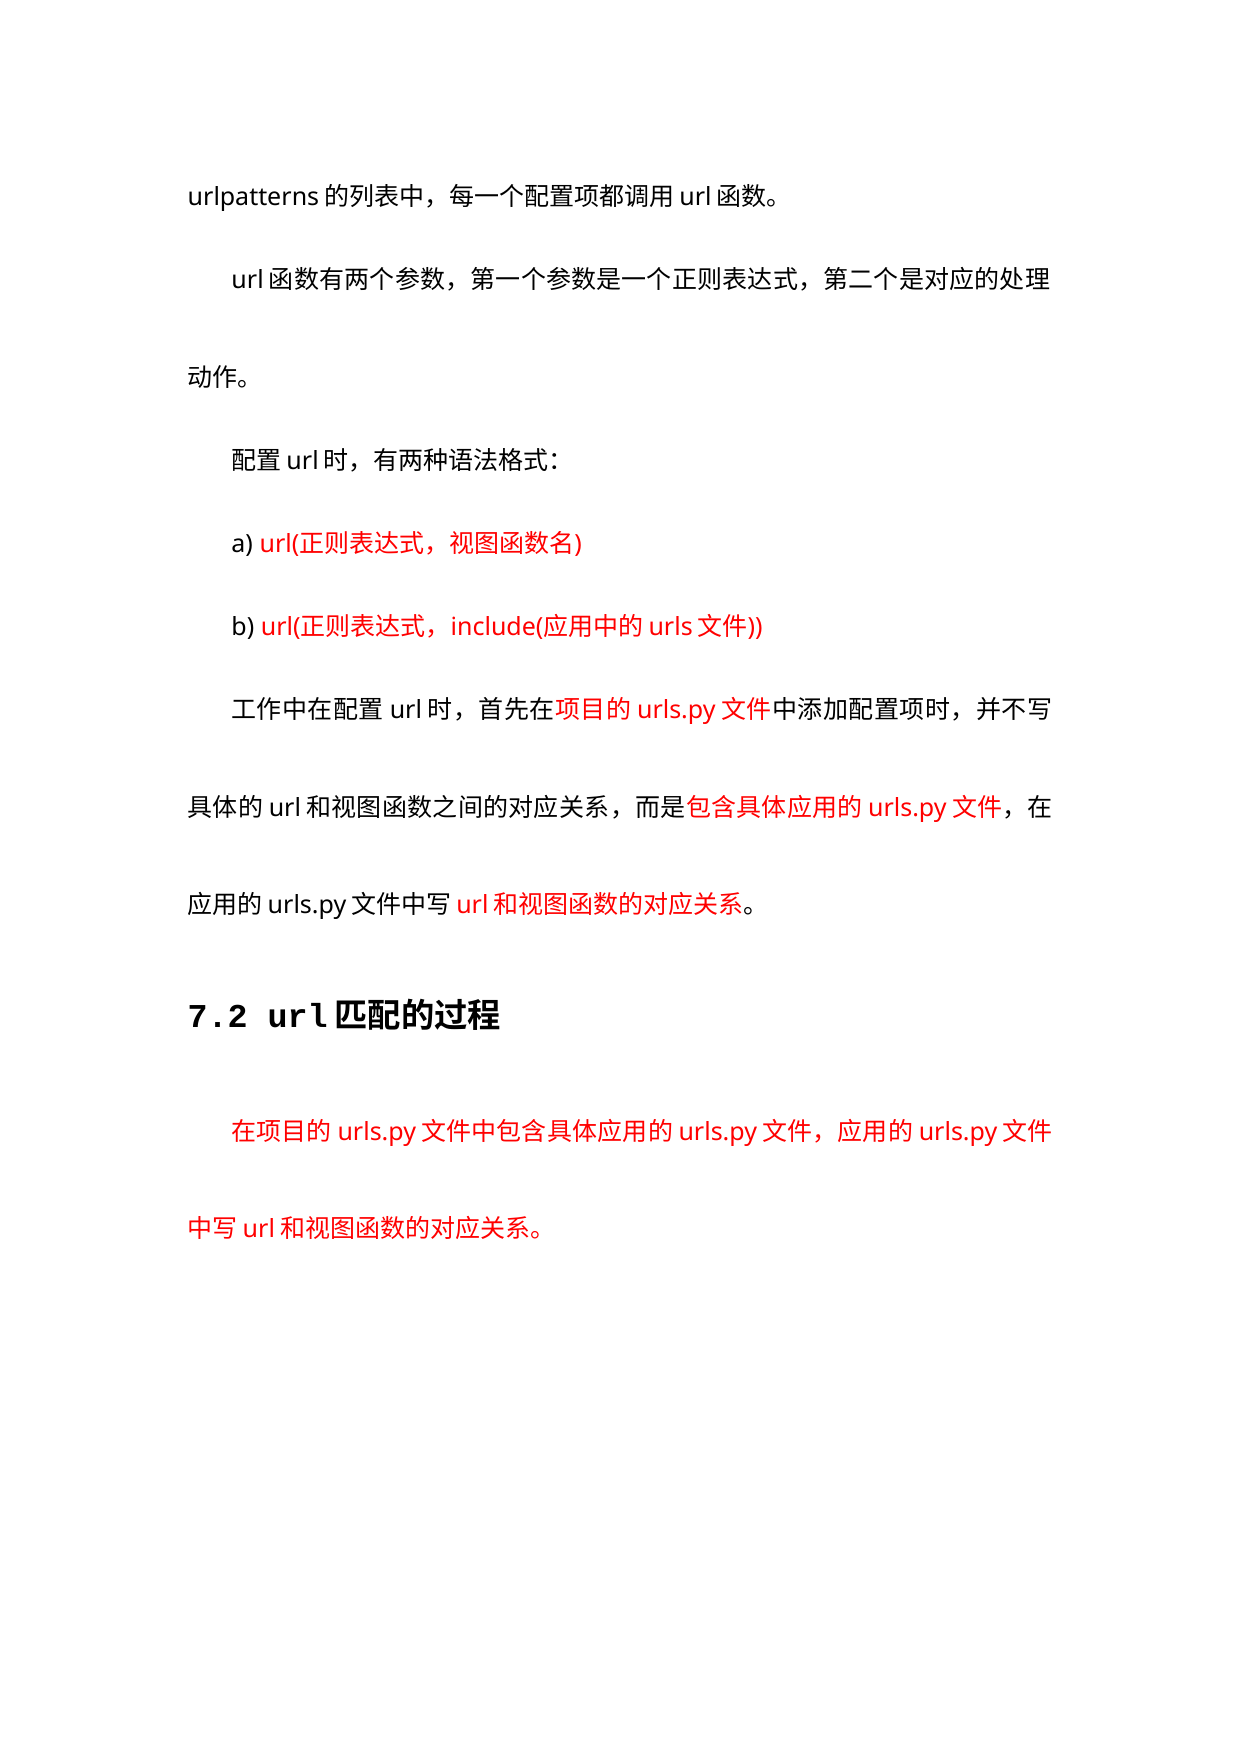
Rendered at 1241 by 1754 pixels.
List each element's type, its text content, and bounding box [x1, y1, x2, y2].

text 配置url时，有两种语法格式： [187, 426, 1053, 491]
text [187, 162, 1053, 227]
subtitle 7.2 url匹配的过程 [187, 980, 1053, 1045]
text 在项目的urls.py文件中包含具体应用的urls.py文件，应用的urls.py文件中写url和视图函数的对应关系。 [187, 1097, 1053, 1259]
text a) url(正则表达式，视图函数名) [187, 509, 1053, 574]
text url函数有两个参数，第一个参数是一个正则表达式，第二个是对应的处理动作。 [187, 245, 1053, 408]
text 工作中在配置url时，首先在项目的urls.py文件中添加配置项时，并不写具体的url和视图函数之间的对应关系，而是包含具体应用的urls.py文件，在应用的urls.py文件中写url和视图函数的对应关系。 [187, 675, 1053, 935]
text b) url(正则表达式，include(应用中的urls文件)) [187, 592, 1053, 657]
